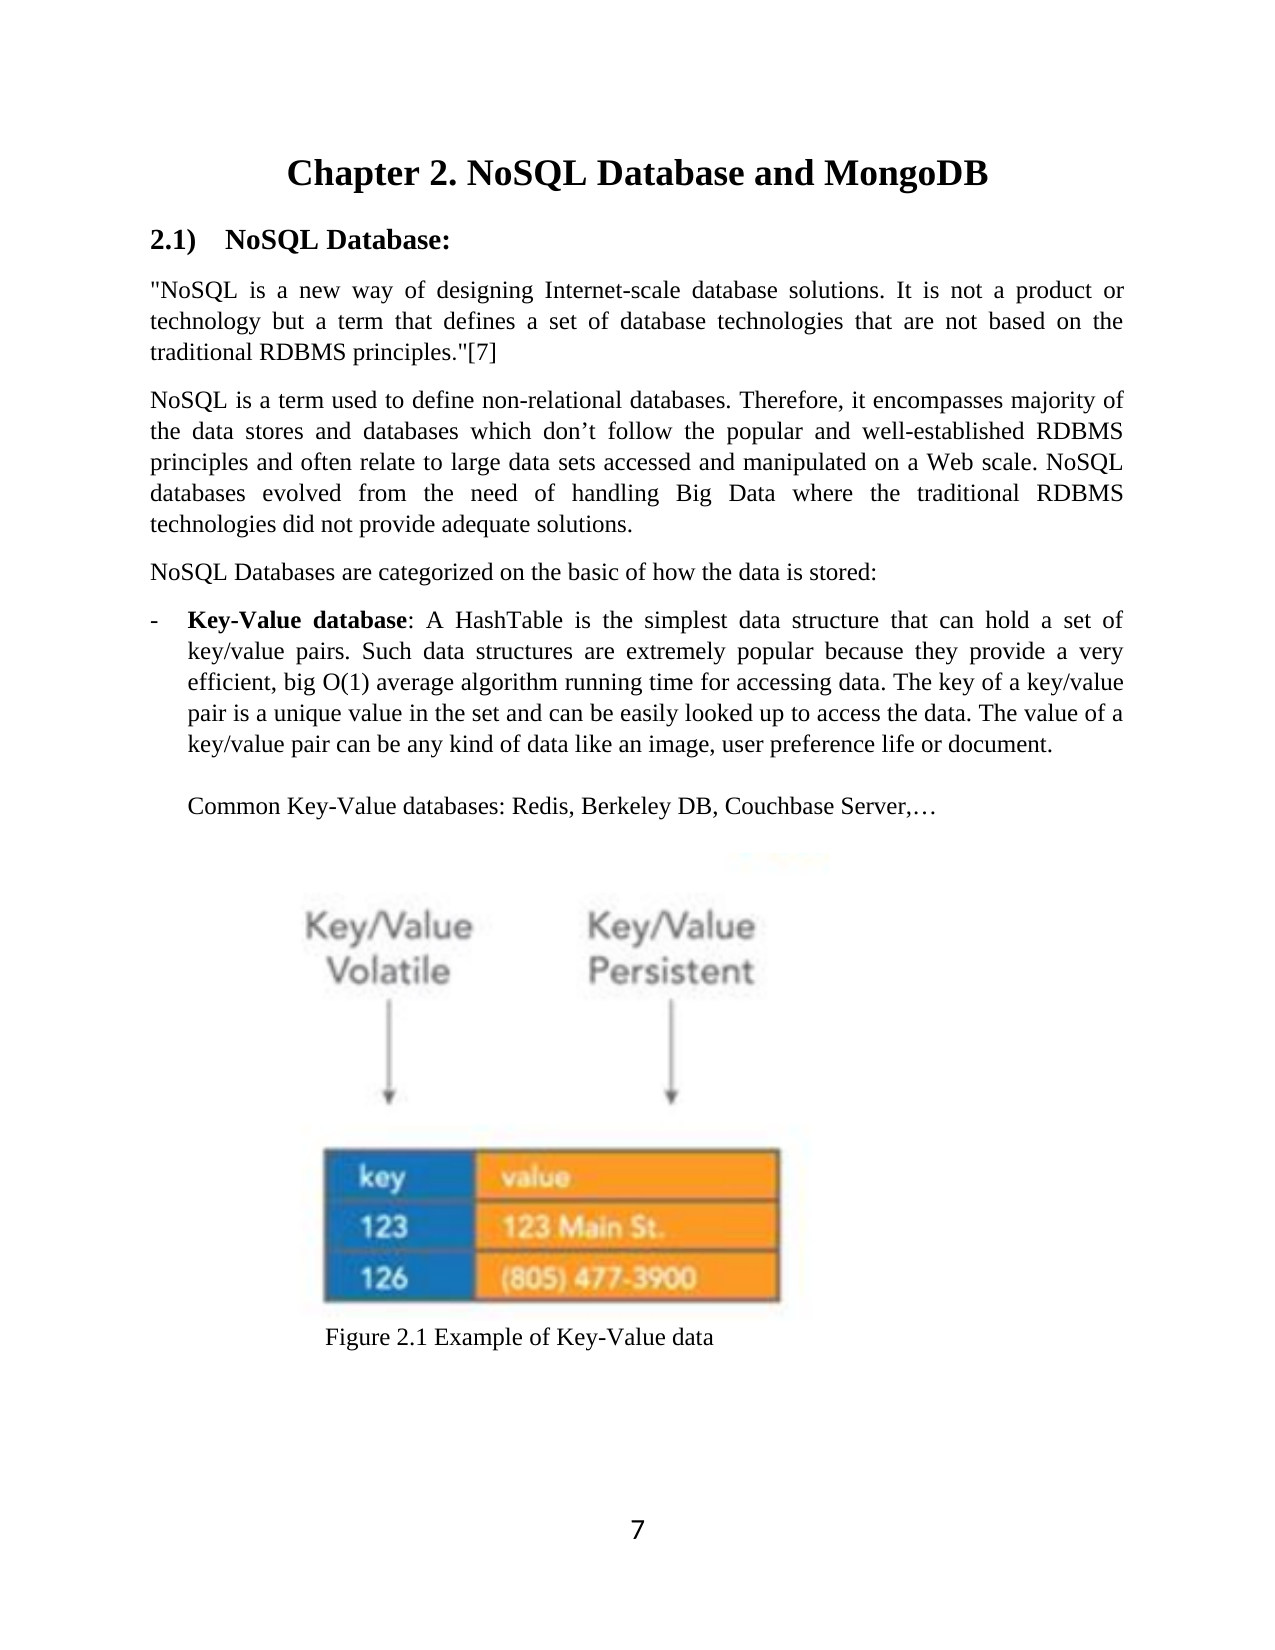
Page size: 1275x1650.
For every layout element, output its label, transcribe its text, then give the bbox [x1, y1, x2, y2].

text "NoSQL is a new way of designing Internet-scale database solutions. It is not a product or technology but a term that defines a set of database technologies that are not based on the traditional RDBMS principles."[7] [150, 275, 1125, 366]
picture [262, 853, 829, 1321]
list Common Key-Value databases: Redis, Berkeley DB, Couchbase Server,… [187, 791, 1125, 820]
list NoSQL Database: [150, 222, 1125, 256]
subtitle Chapter 2. NoSQL Database and MongoDB [150, 150, 1125, 193]
list Key-Value database: A HashTable is the simplest data structure that can hold a set of key/value pairs. Such data structures are extremely popular because they provide a very efficient, big O(1) average algorithm running time for accessing data. The key of a key/value pair is a unique value in the set and can be easily looked up to access the data. The value of a key/value pair can be any kind of data like an image, user preference life or document. [150, 605, 1125, 758]
list Figure 2.1 Example of Key-Value data [262, 1322, 1125, 1351]
text NoSQL is a term used to define non-relational databases. Therefore, it encompasses majority of the data stores and databases which don’t follow the popular and well-established RDBMS principles and often relate to large data sets accessed and manipulated on a Web scale. NoSQL databases evolved from the need of handling Big Data where the traditional RDBMS technologies did not provide adequate solutions. [150, 385, 1125, 538]
text NoSQL Databases are categorized on the basic of how the data is stored: [150, 557, 1125, 586]
